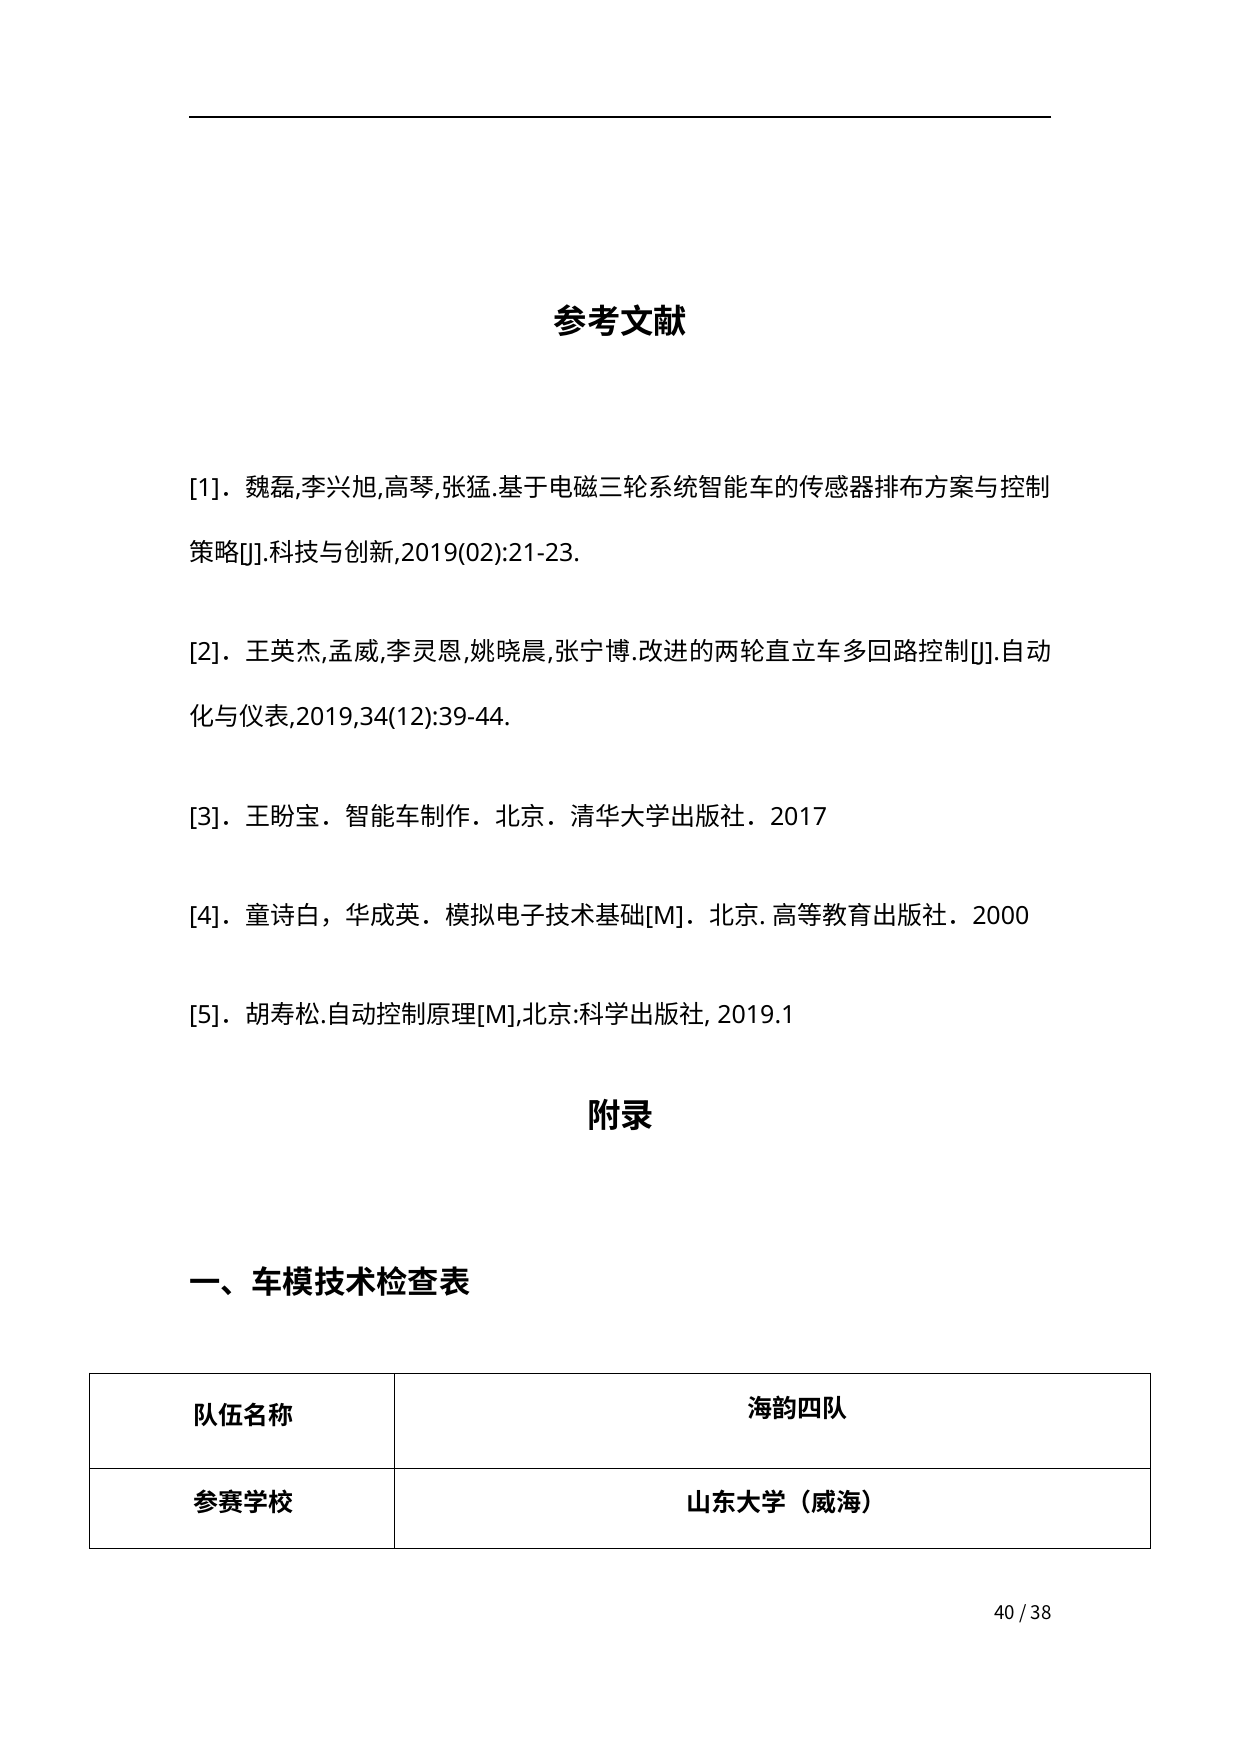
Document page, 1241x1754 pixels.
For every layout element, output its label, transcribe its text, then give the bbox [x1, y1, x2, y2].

table_cell 参赛学校 [90, 1469, 394, 1548]
list 魏磊,李兴旭,高琴,张猛.基于电磁三轮系统智能车的传感器排布方案与控制策略[J].科技与创新,2019(02):21-23. [189, 453, 1051, 583]
table_header 队伍名称 [90, 1374, 394, 1467]
list 童诗白，华成英．模拟电子技术基础[M]．北京. 高等教育出版社．2000 [189, 881, 1051, 946]
subtitle 附录 [189, 1081, 1051, 1146]
subtitle 参考文献 [189, 286, 1051, 351]
table_cell 山东大学（威海） [395, 1469, 1150, 1548]
list 王盼宝．智能车制作．北京．清华大学出版社．2017 [189, 782, 1051, 847]
list 王英杰,孟威,李灵恩,姚晓晨,张宁博.改进的两轮直立车多回路控制[J].自动化与仪表,2019,34(12):39-44. [189, 617, 1051, 747]
table_header 海韵四队 [395, 1374, 1150, 1467]
list 胡寿松.自动控制原理[M],北京:科学出版社, 2019.1 [189, 980, 1051, 1045]
subtitle 一、车模技术检查表 [189, 1248, 1051, 1313]
